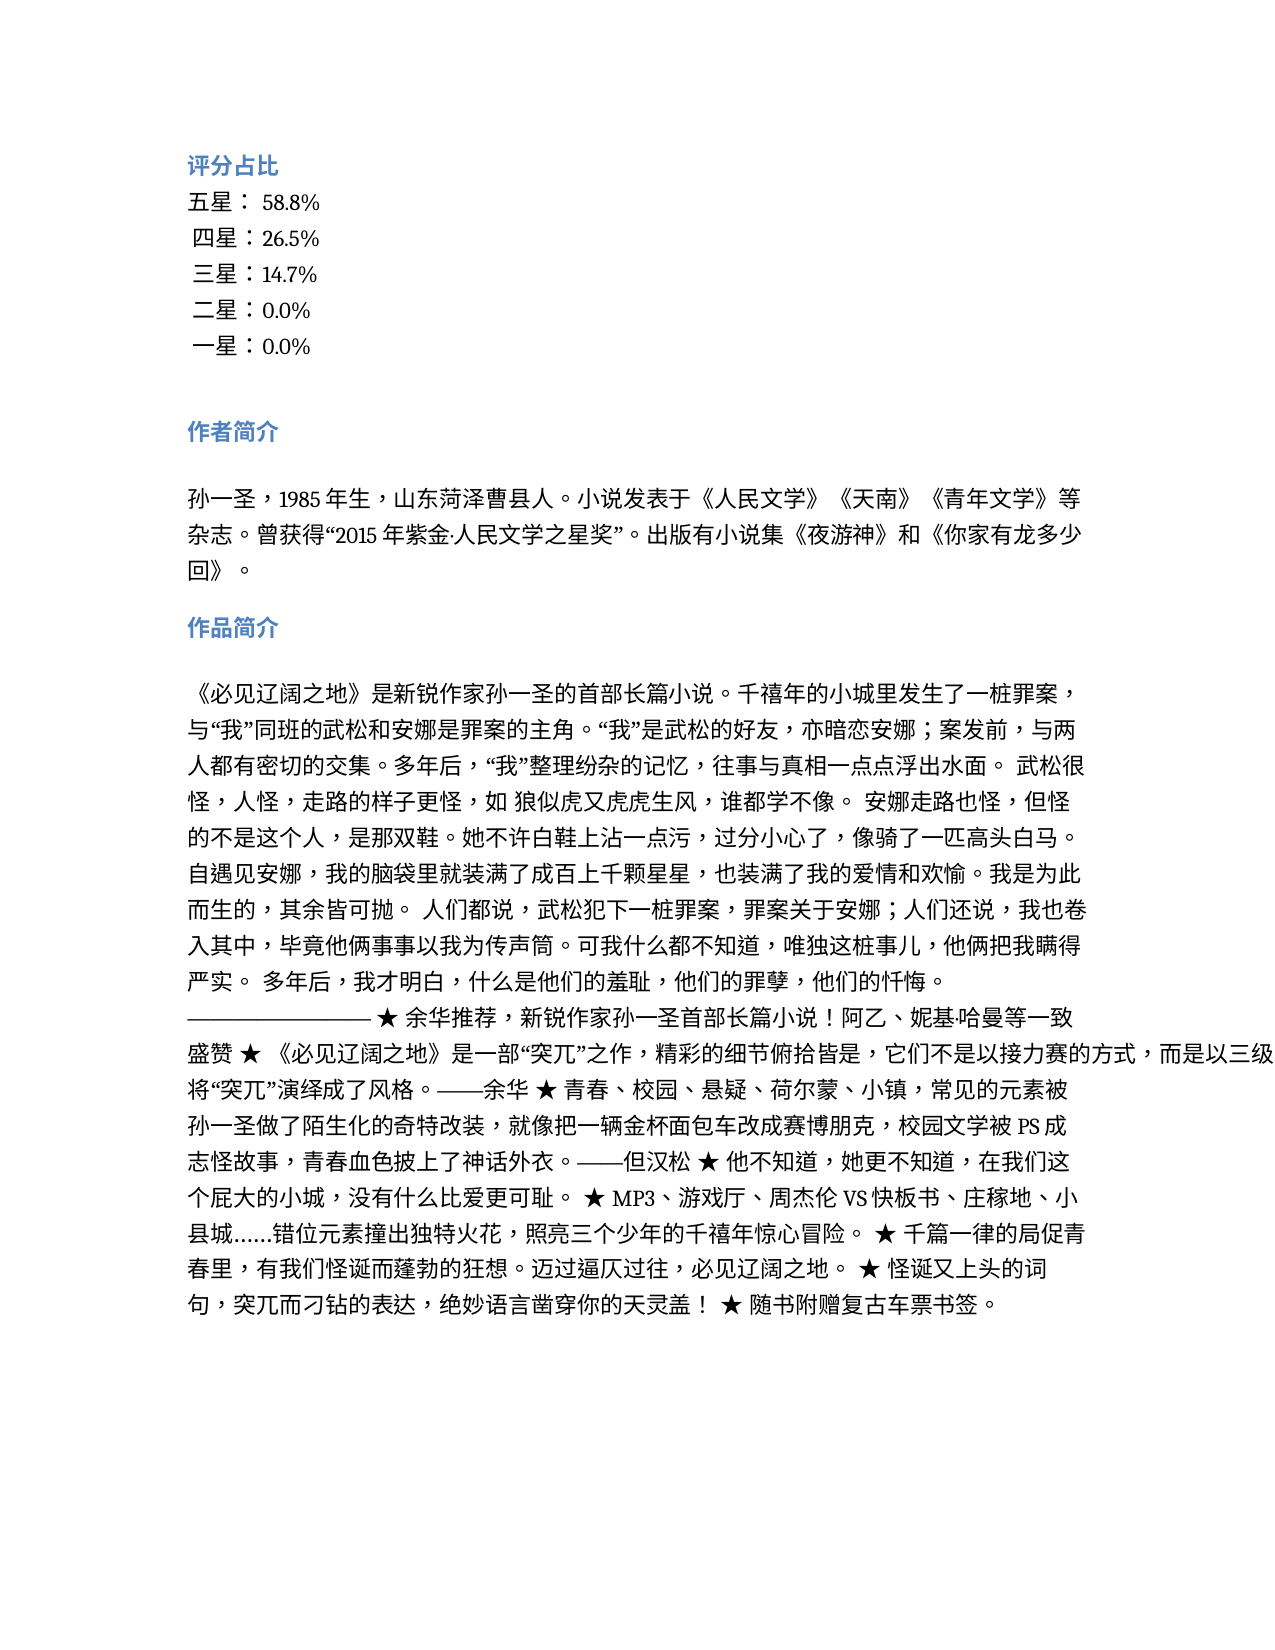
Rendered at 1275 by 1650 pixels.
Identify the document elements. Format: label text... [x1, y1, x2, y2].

text 孙一圣，1985年生，山东菏泽曹县人。小说发表于《人民文学》《天南》《青年文学》等杂志。曾获得“2015年紫金·人民文学之星奖”。出版有小说集《夜游神》和《你家有龙多少回》。 [187, 452, 1087, 586]
text 五星： 58.8% 四星： 26.5% 三星： 14.7% 二星： 0.0% 一星： 0.0% [187, 186, 1087, 391]
subtitle 作者简介 [187, 416, 1087, 447]
text 《必见辽阔之地》是新锐作家孙一圣的首部长篇小说。千禧年的小城里发生了一桩罪案，与“我”同班的武松和安娜是罪案的主角。“我”是武松的好友，亦暗恋安娜；案发前，与两人都有密切的交集。多年后，“我”整理纷杂的记忆，往事与真相一点点浮出水面。 武松很怪，人怪，走路的样子更怪，如 狼似虎又虎虎生风，谁都学不像。 安娜走路也怪，但怪的不是这个人，是那双鞋。她不许白鞋上沾一点污，过分小心了，像骑了一匹高头白马。 自遇见安娜，我的脑袋里就装满了成百上千颗星星，也装满了我的爱情和欢愉。我是为此而生的，其余皆可抛。 人们都说，武松犯下一桩罪案，罪案关于安娜；人们还说，我也卷入其中，毕竟他俩事事以我为传声筒。可我什么都不知道，唯独这桩事儿，他俩把我瞒得严实。 多年后，我才明白，什么是他们的羞耻，他们的罪孽，他们的忏悔。 ———————— ★ 余华推荐，新锐作家孙一圣首部长篇小说！阿乙、妮基·哈曼等一致盛赞 ★ 《必见辽阔之地》是一部“突兀”之作，精彩的细节俯拾皆是，它们不是以接力赛的方式，而是以三级跳远的方式组成了故事情节。孙一圣将“突兀”演绎成了风格。——余华 ★ 青春、校园、悬疑、荷尔蒙、小镇，常见的元素被孙一圣做了陌生化的奇特改装，就像把一辆金杯面包车改成赛博朋克，校园文学被PS成志怪故事，青春血色披上了神话外衣。——但汉松 ★ 他不知道，她更不知道，在我们这个屁大的小城，没有什么比爱更可耻。 ★ MP3、游戏厅、周杰伦VS快板书、庄稼地、小县城……错位元素撞出独特火花，照亮三个少年的千禧年惊心冒险。 ★ 千篇一律的局促青春里，有我们怪诞而蓬勃的狂想。迈过逼仄过往，必见辽阔之地。 ★ 怪诞又上头的词句，突兀而刁钻的表达，绝妙语言凿穿你的天灵盖！ ★ 随书附赠复古车票书签。 [187, 647, 1087, 1321]
subtitle 评分占比 [187, 150, 1087, 181]
subtitle 作品简介 [187, 611, 1087, 643]
